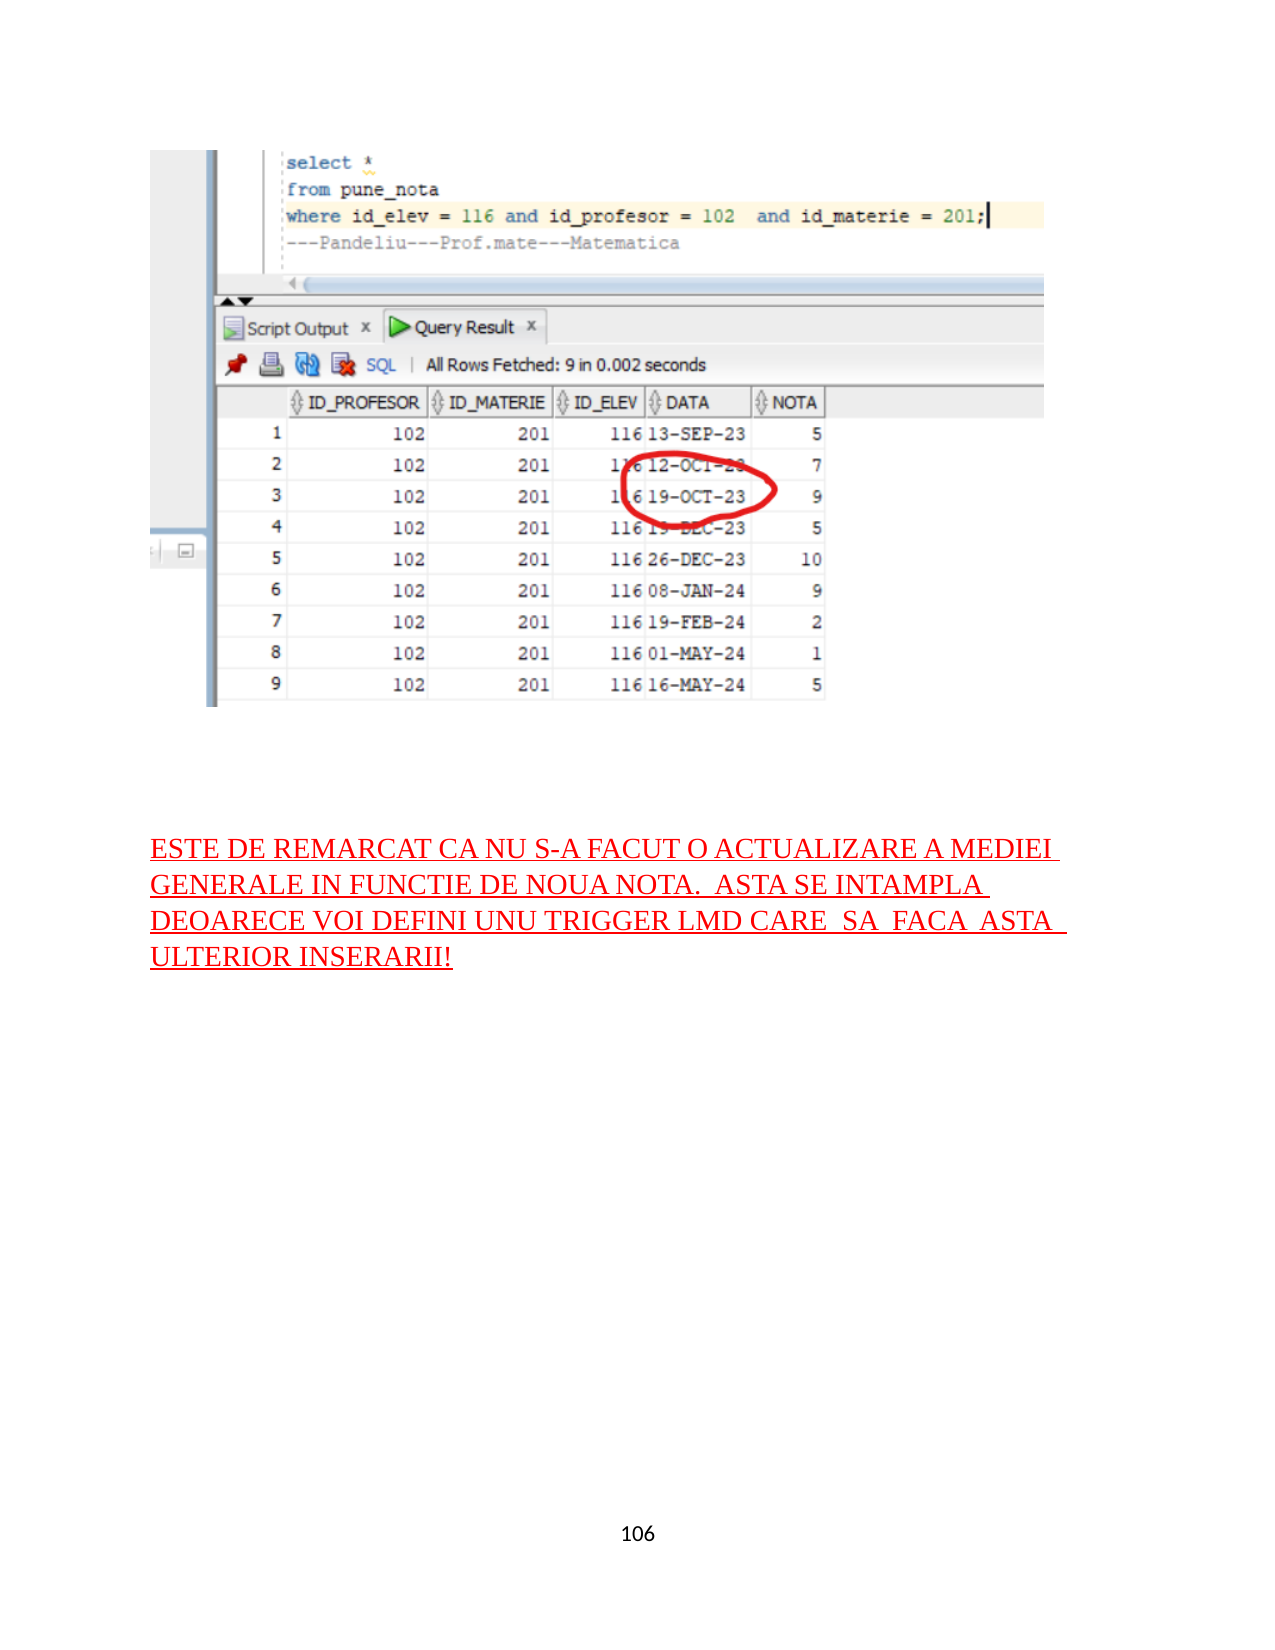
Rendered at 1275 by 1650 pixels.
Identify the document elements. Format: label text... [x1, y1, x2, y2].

text ESTE DE REMARCAT CA NU S-A FACUT O ACTUALIZARE A MEDIEI GENERALE IN FUNCTIE DE NOUA NOTA. ASTA SE INTAMPLA DEOARECE VOI DEFINI UNU TRIGGER LMD CARE SA FACA ASTA ULTERIOR INSERARII! [150, 831, 1125, 973]
picture [150, 150, 1044, 707]
